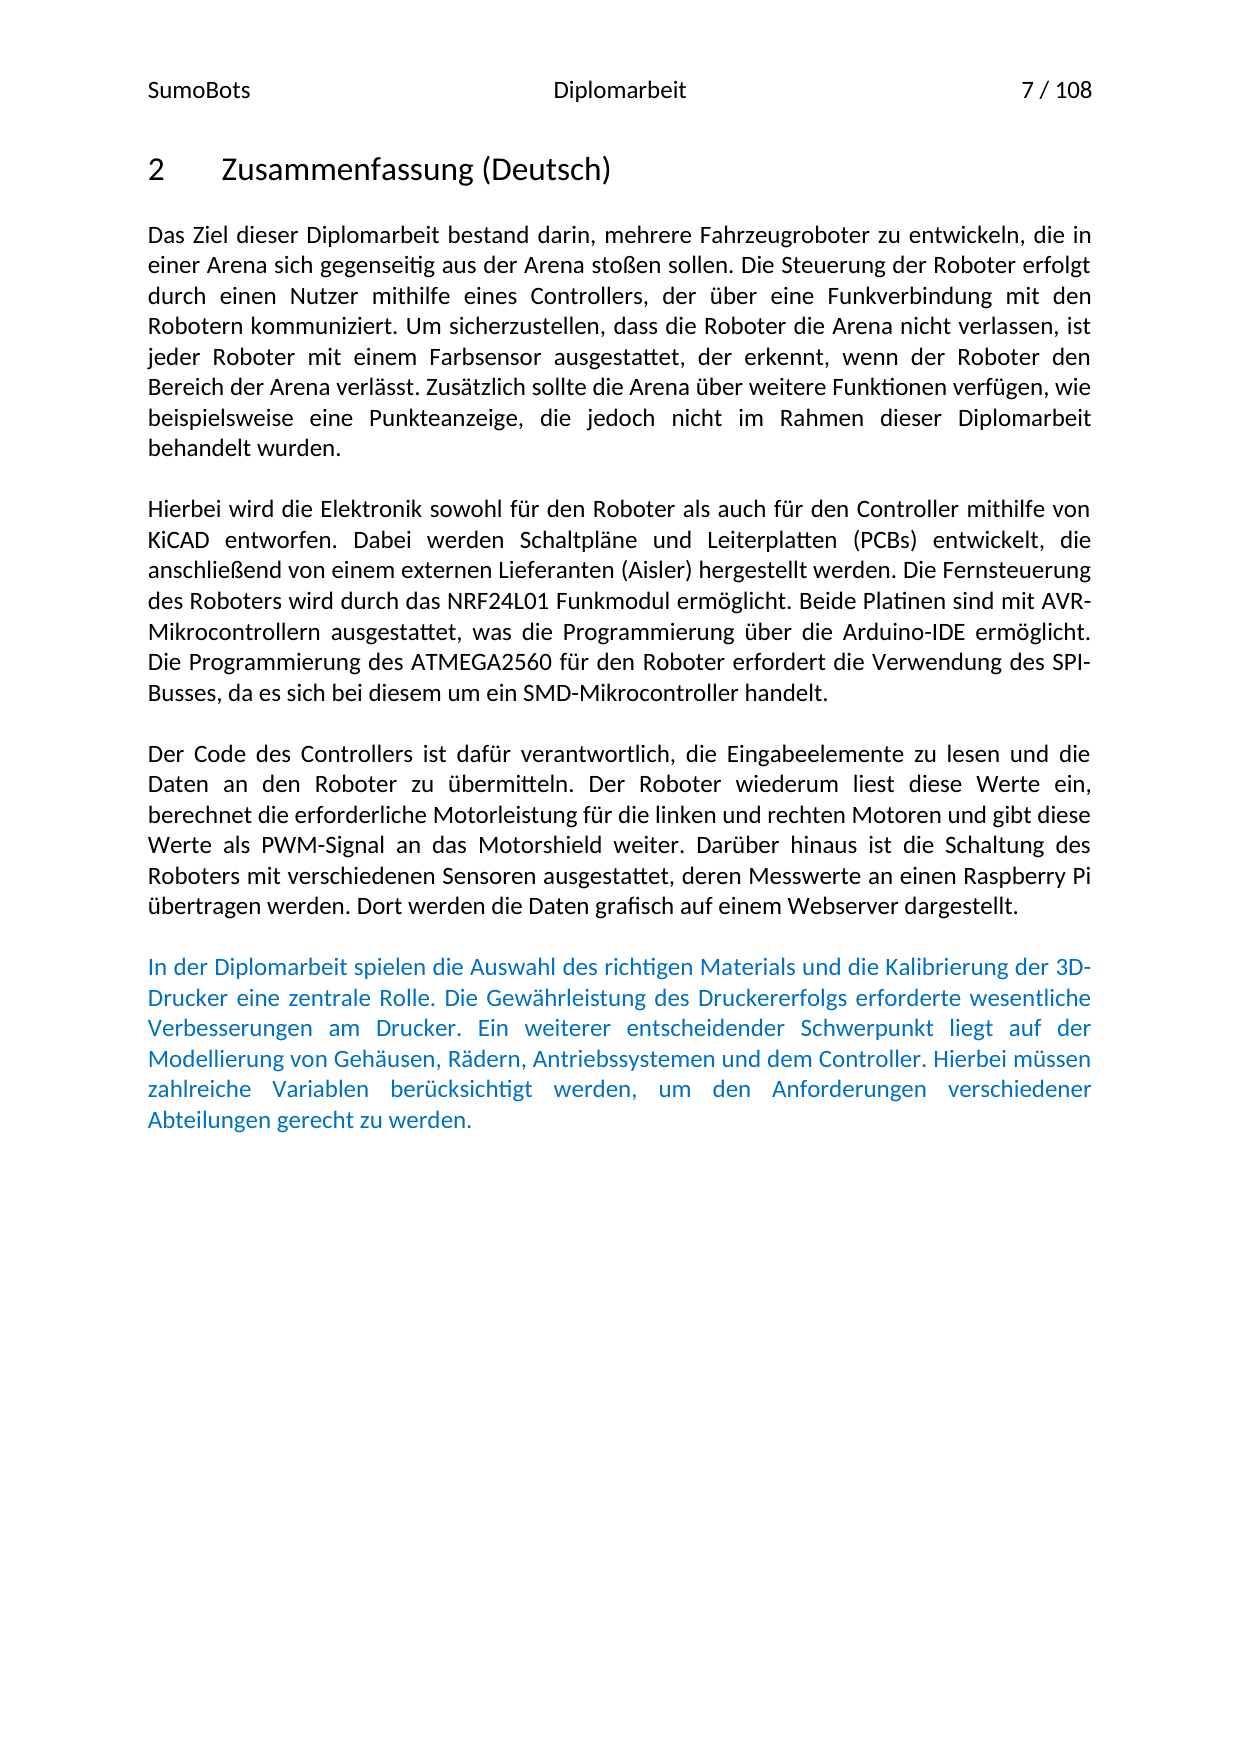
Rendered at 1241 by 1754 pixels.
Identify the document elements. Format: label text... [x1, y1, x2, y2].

subtitle Zusammenfassung (Deutsch) [148, 148, 1093, 188]
text Hierbei wird die Elektronik sowohl für den Roboter als auch für den Controller mithilfe von KiCAD entworfen. Dabei werden Schaltpläne und Leiterplatten (PCBs) entwickelt, die anschließend von einem externen Lieferanten (Aisler) hergestellt werden. Die Fernsteuerung des Roboters wird durch das NRF24L01 Funkmodul ermöglicht. Beide Platinen sind mit AVR-Mikrocontrollern ausgestattet, was die Programmierung über die Arduino-IDE ermöglicht. Die Programmierung des ATMEGA2560 für den Roboter erfordert die Verwendung des SPI-Busses, da es sich bei diesem um ein SMD-Mikrocontroller handelt. [148, 493, 1093, 707]
text Das Ziel dieser Diplomarbeit bestand darin, mehrere Fahrzeugroboter zu entwickeln, die in einer Arena sich gegenseitig aus der Arena stoßen sollen. Die Steuerung der Roboter erfolgt durch einen Nutzer mithilfe eines Controllers, der über eine Funkverbindung mit den Robotern kommuniziert. Um sicherzustellen, dass die Roboter die Arena nicht verlassen, ist jeder Roboter mit einem Farbsensor ausgestattet, der erkennt, wenn der Roboter den Bereich der Arena verlässt. Zusätzlich sollte die Arena über weitere Funktionen verfügen, wie beispielsweise eine Punkteanzeige, die jedoch nicht im Rahmen dieser Diplomarbeit behandelt wurden. [148, 219, 1093, 463]
text In der Diplomarbeit spielen die Auswahl des richtigen Materials und die Kalibrierung der 3D-Drucker eine zentrale Rolle. Die Gewährleistung des Druckererfolgs erforderte wesentliche Verbesserungen am Drucker. Ein weiterer entscheidender Schwerpunkt liegt auf der Modellierung von Gehäusen, Rädern, Antriebssystemen und dem Controller. Hierbei müssen zahlreiche Variablen berücksichtigt werden, um den Anforderungen verschiedener Abteilungen gerecht zu werden. [148, 951, 1093, 1134]
text Der Code des Controllers ist dafür verantwortlich, die Eingabeelemente zu lesen und die Daten an den Roboter zu übermitteln. Der Roboter wiederum liest diese Werte ein, berechnet die erforderliche Motorleistung für die linken und rechten Motoren und gibt diese Werte als PWM-Signal an das Motorshield weiter. Darüber hinaus ist die Schaltung des Roboters mit verschiedenen Sensoren ausgestattet, deren Messwerte an einen Raspberry Pi übertragen werden. Dort werden die Daten grafisch auf einem Webserver dargestellt. [148, 738, 1093, 921]
